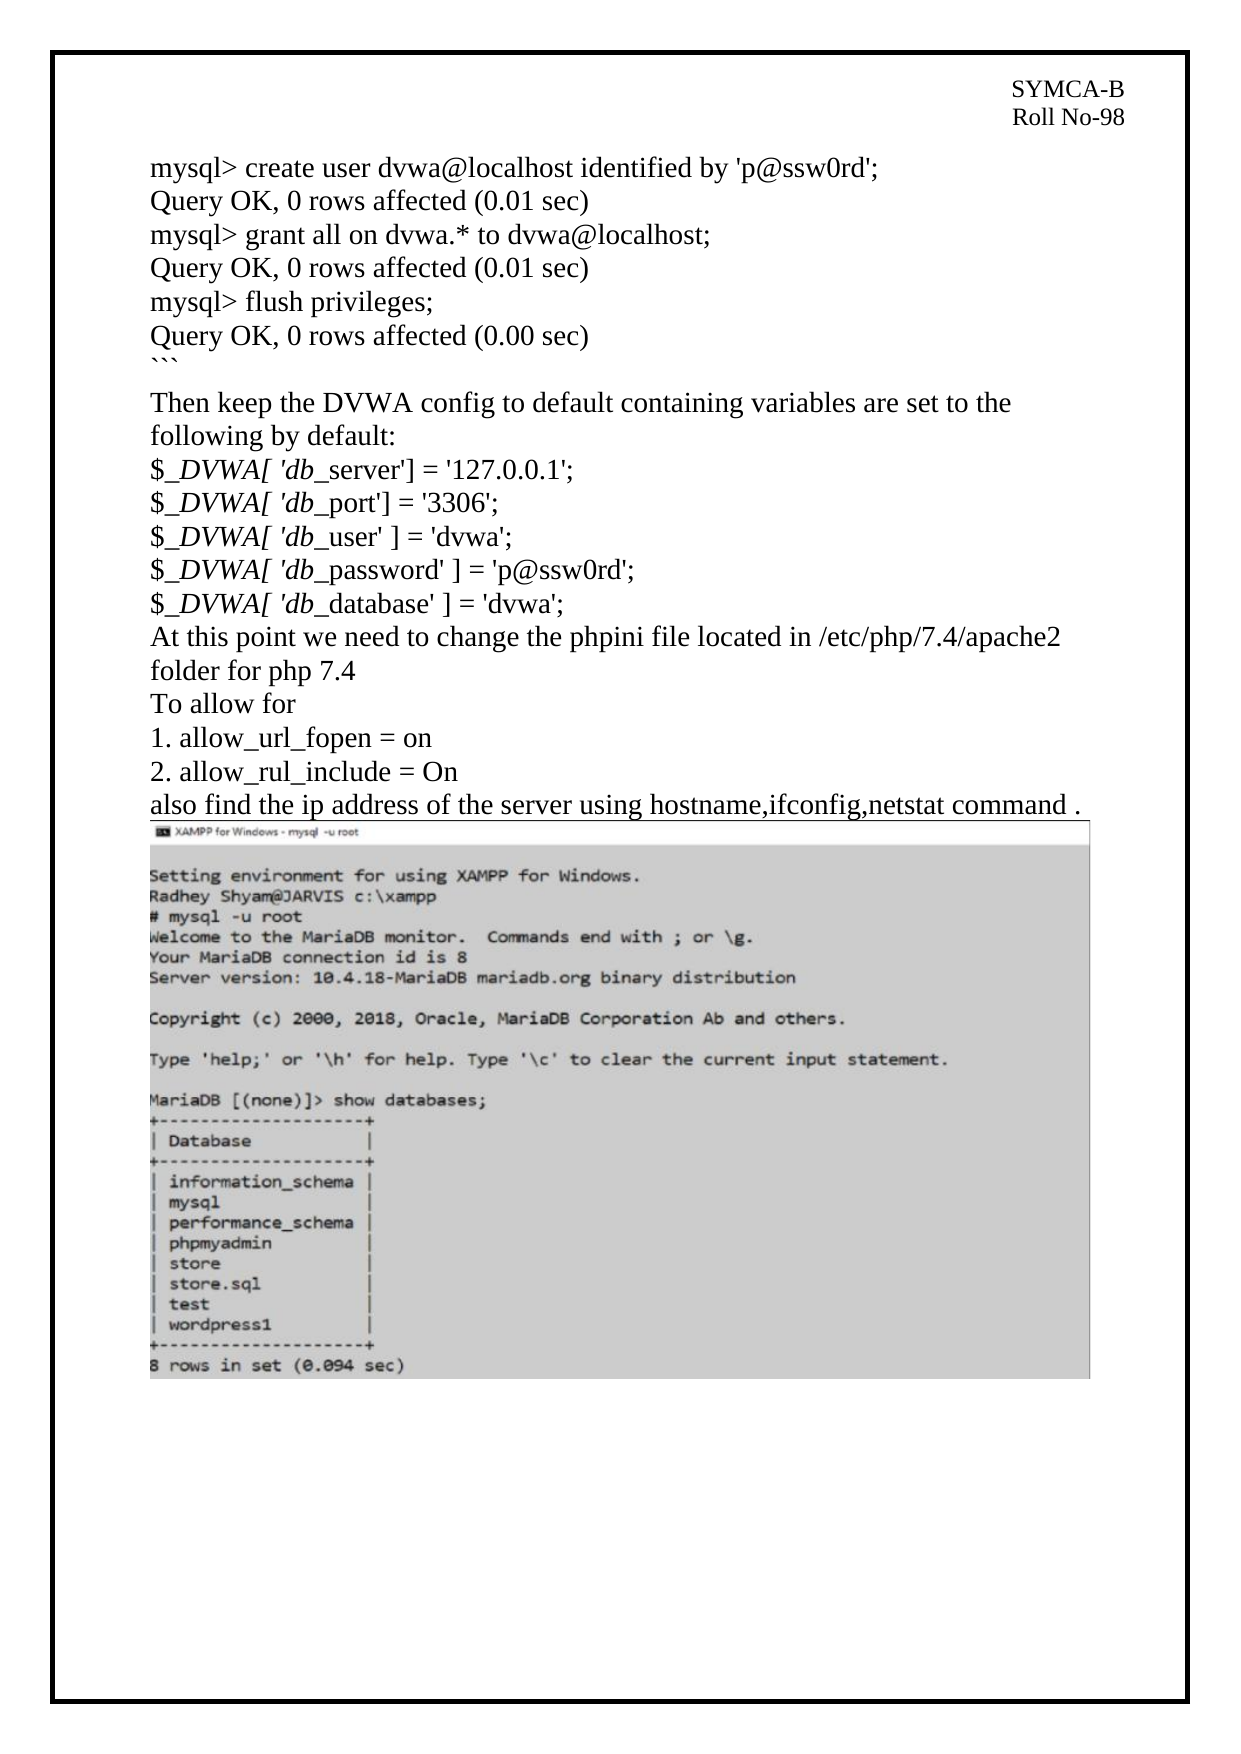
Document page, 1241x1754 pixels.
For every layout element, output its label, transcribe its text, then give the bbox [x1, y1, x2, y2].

text mysql> flush privileges; [150, 284, 1090, 318]
text mysql> grant all on dvwa.* to dvwa@localhost; [150, 217, 1090, 251]
text Query OK, 0 rows affected (0.00 sec) [150, 318, 1090, 351]
text Query OK, 0 rows affected (0.01 sec) [150, 183, 1090, 217]
text mysql> create user dvwa@localhost identified by 'p@ssw0rd'; [150, 150, 1090, 183]
text $_DVWA[ 'db_database' ] = 'dvwa'; [150, 586, 1090, 619]
text $_DVWA[ 'db_port'] = '3306'; [150, 485, 1090, 519]
text $_DVWA[ 'db_server'] = '127.0.0.1'; [150, 452, 1090, 485]
text Then keep the DVWA config to default containing variables are set to the following by default: [150, 385, 1090, 452]
text To allow for [150, 687, 1090, 720]
text $_DVWA[ 'db_user' ] = 'dvwa'; [150, 519, 1090, 552]
text Query OK, 0 rows affected (0.01 sec) [150, 251, 1090, 284]
picture [150, 820, 1091, 1379]
text 1. allow_url_fopen = on [150, 720, 1090, 754]
text At this point we need to change the phpini file located in /etc/php/7.4/apache2 folder for php 7.4 [150, 619, 1090, 687]
text 2. allow_rul_include = On [150, 754, 1090, 787]
text ``` [150, 351, 1090, 385]
text also find the ip address of the server using hostname,ifconfig,netstat command . [150, 787, 1090, 820]
text $_DVWA[ 'db_password' ] = 'p@ssw0rd'; [150, 552, 1090, 586]
